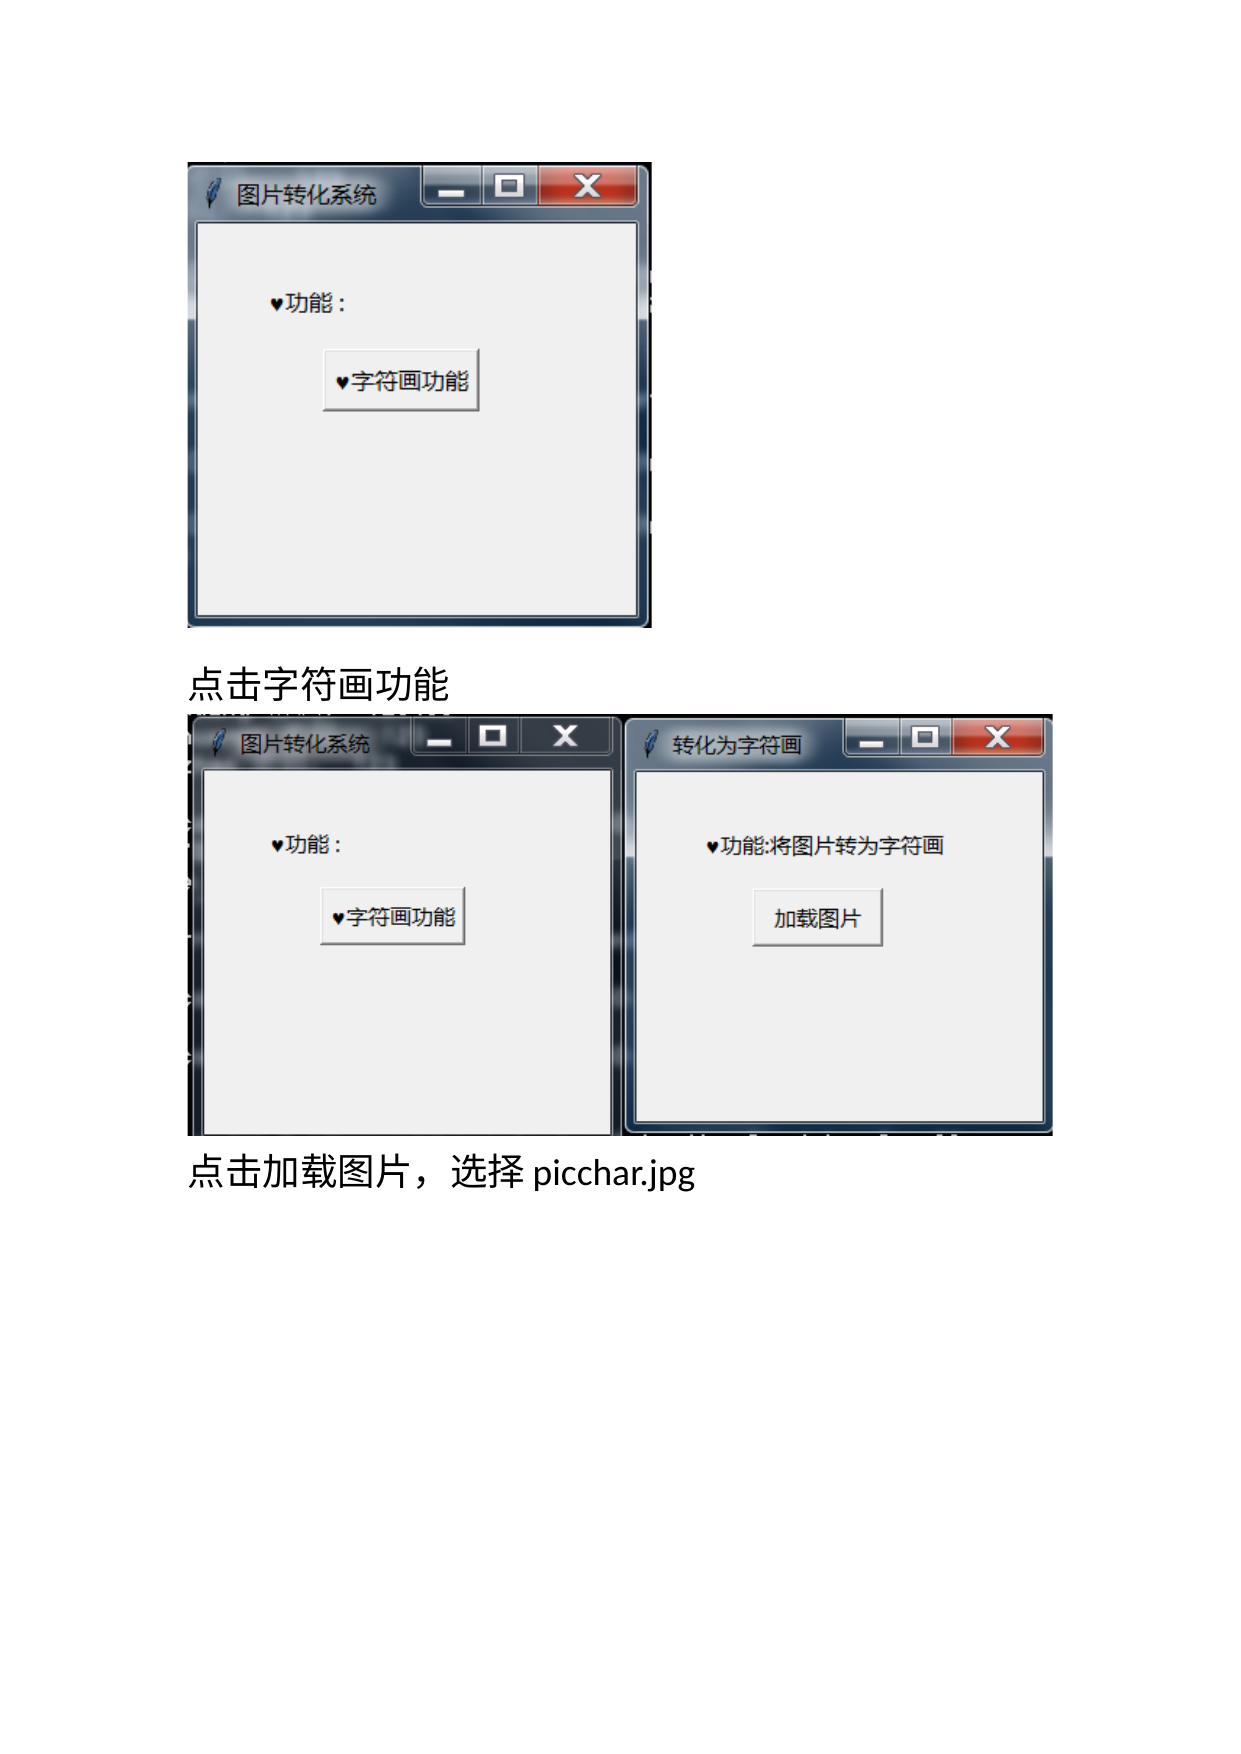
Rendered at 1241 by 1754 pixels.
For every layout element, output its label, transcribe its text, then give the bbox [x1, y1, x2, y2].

picture [187, 714, 1053, 1136]
picture [187, 162, 652, 628]
text 点击字符画功能 [187, 649, 1053, 714]
text 点击加载图片，选择picchar.jpg [187, 1137, 1053, 1202]
